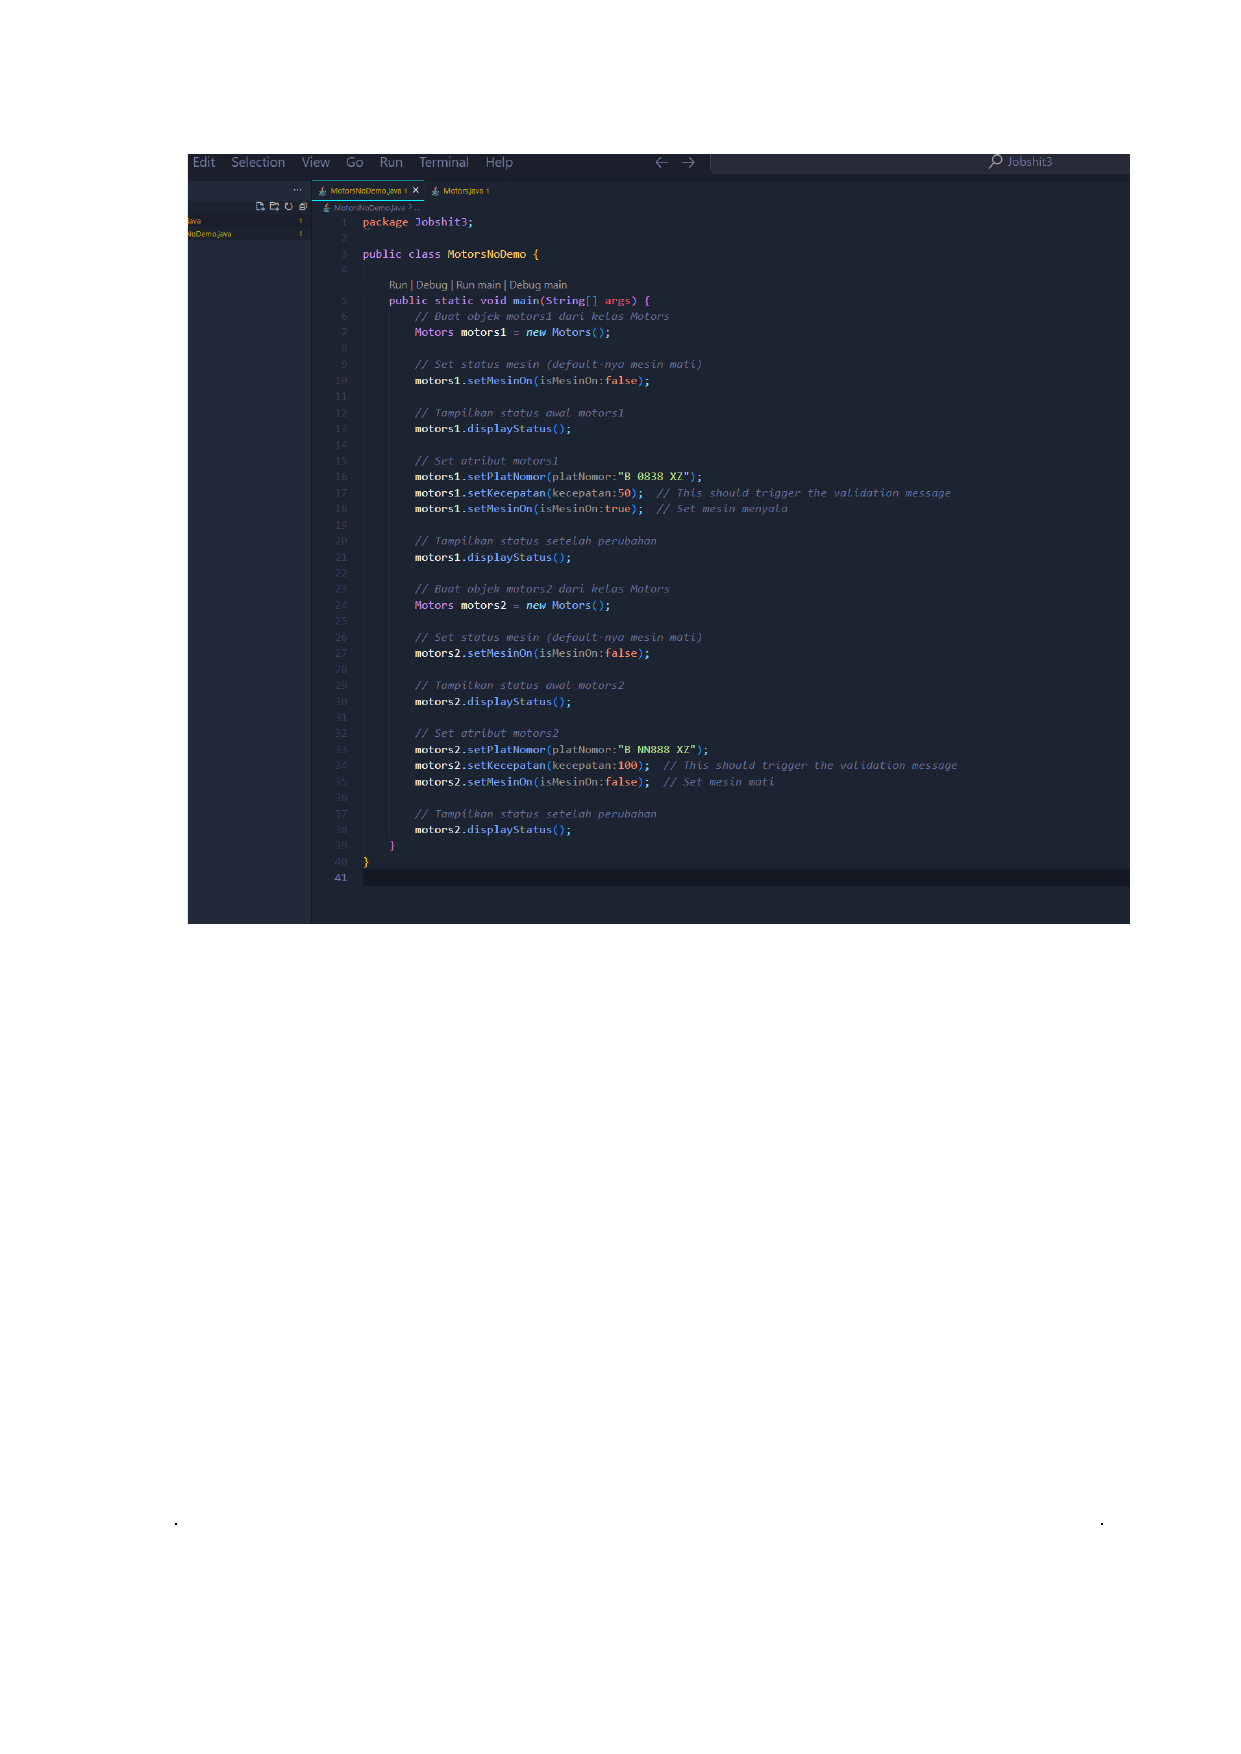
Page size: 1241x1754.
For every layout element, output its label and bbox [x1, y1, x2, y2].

picture [187, 154, 1130, 924]
